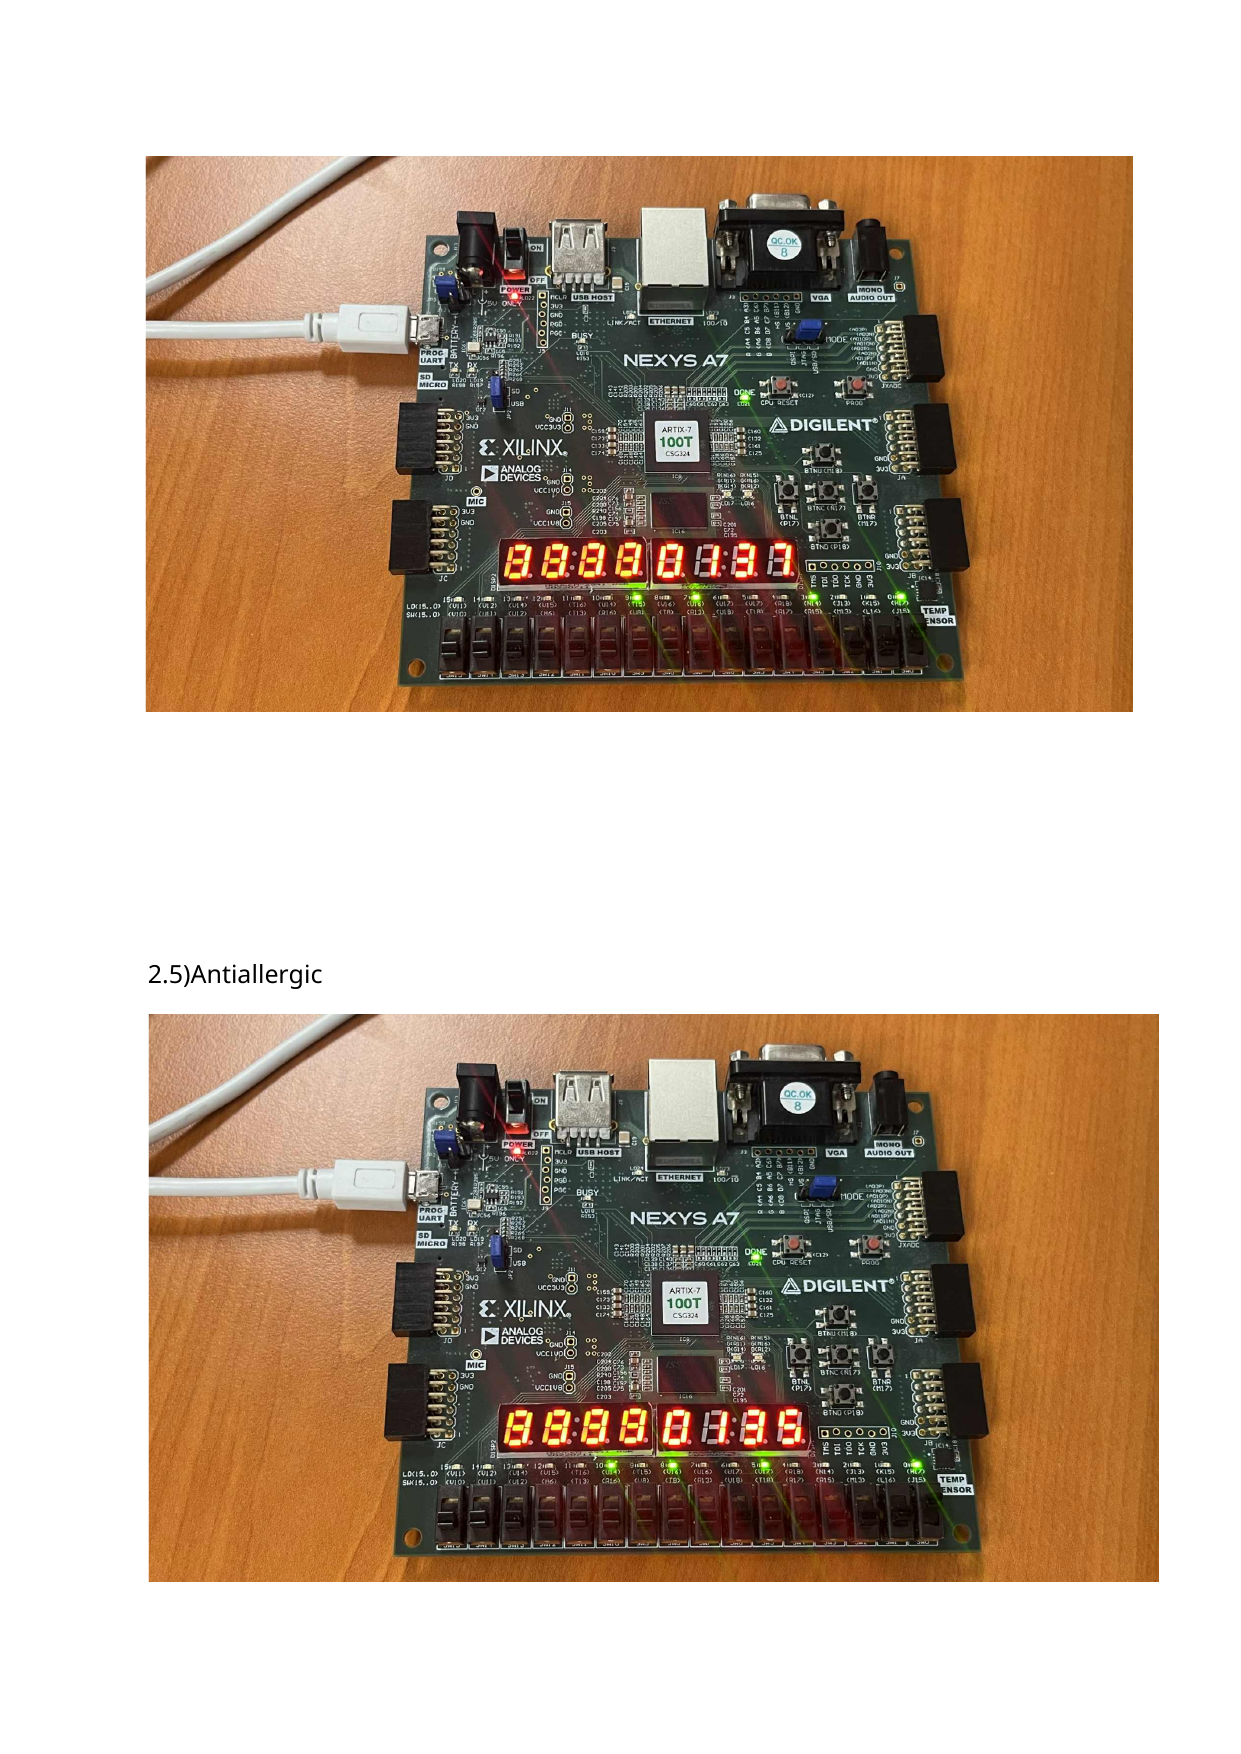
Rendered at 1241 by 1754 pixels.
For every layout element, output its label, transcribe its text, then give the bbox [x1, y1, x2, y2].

picture [147, 156, 1133, 712]
picture [150, 1014, 1159, 1582]
text 2.5)Antiallergic [148, 957, 1093, 991]
